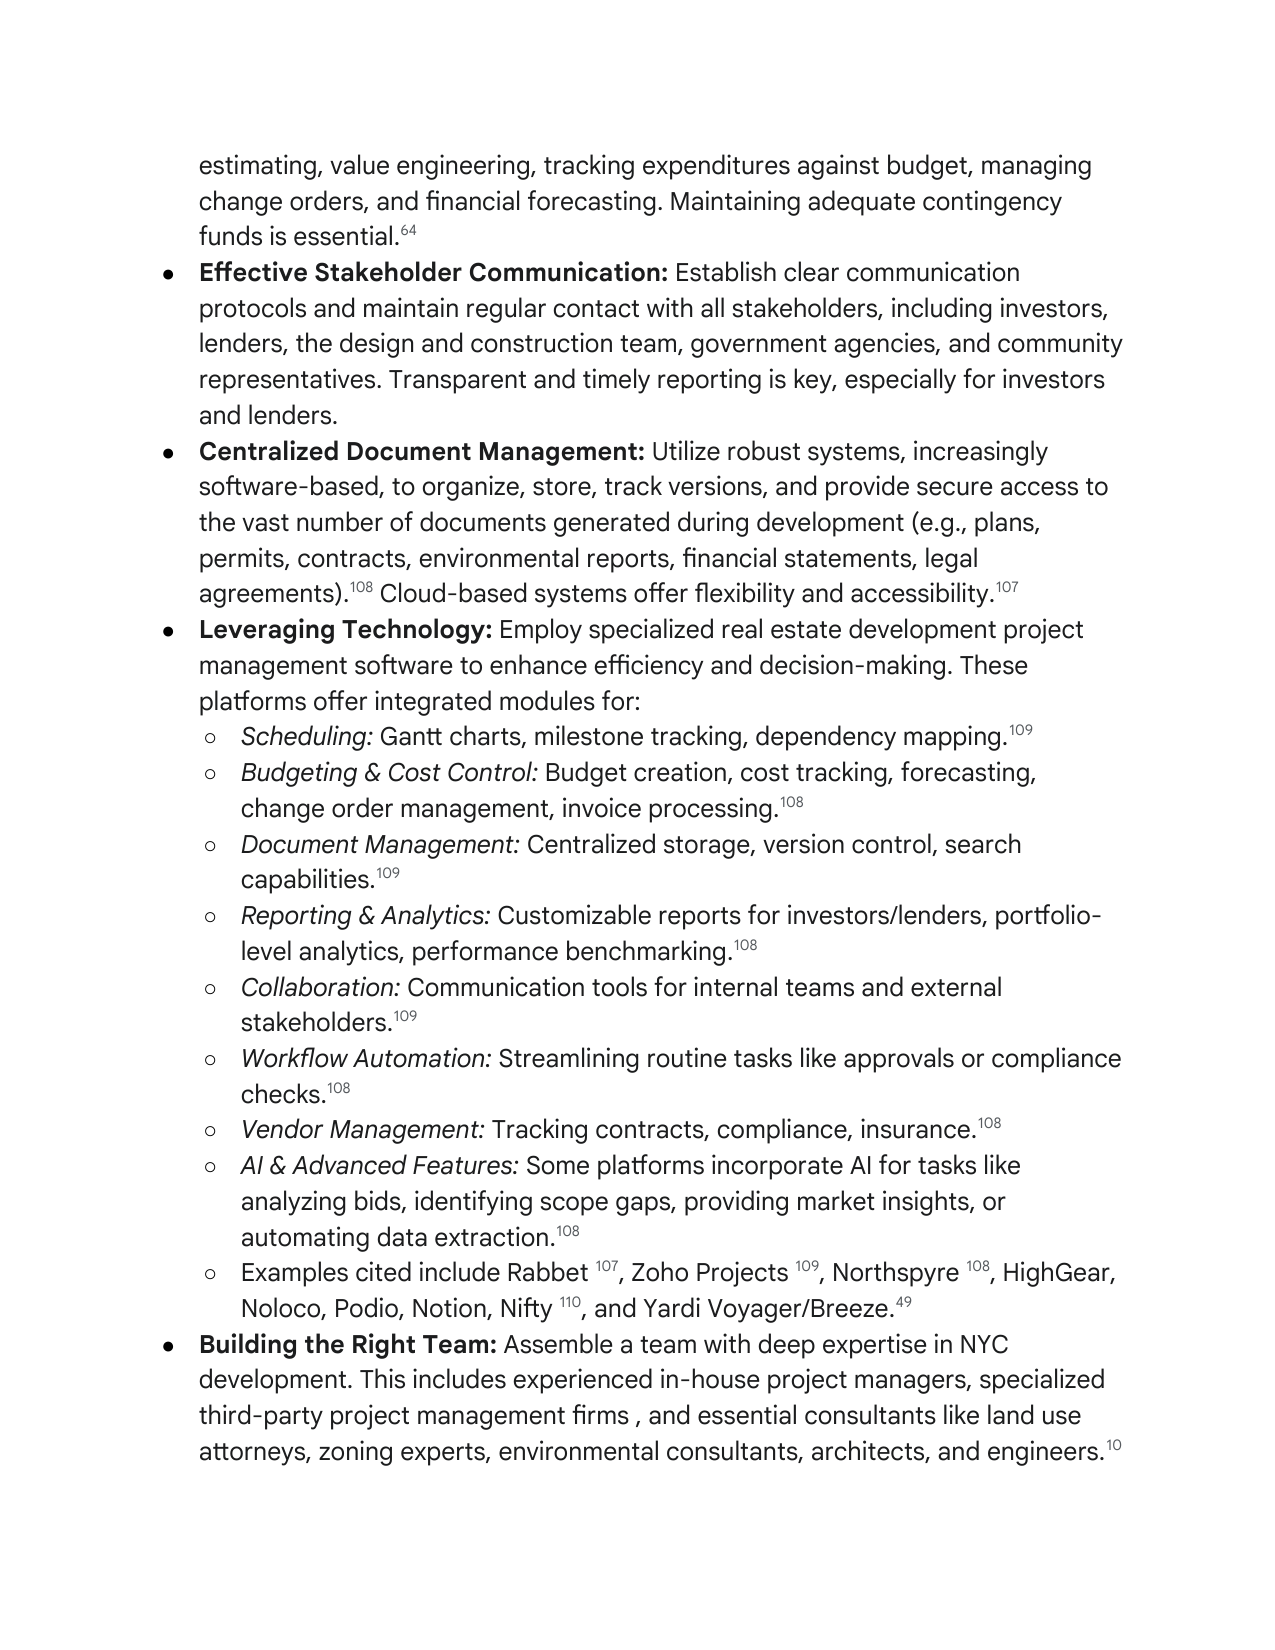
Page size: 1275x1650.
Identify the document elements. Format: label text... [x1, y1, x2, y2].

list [161, 150, 1125, 253]
list Centralized Document Management: Utilize robust systems, increasingly software-based, to organize, store, track versions, and provide secure access to the vast number of documents generated during development (e.g., plans, permits, contracts, environmental reports, financial statements, legal agreements).108 Cloud-based systems offer flexibility and accessibility.107 [161, 436, 1125, 610]
list Leveraging Technology: Employ specialized real estate development project management software to enhance efficiency and decision-making. These platforms offer integrated modules for: [161, 614, 1125, 717]
list Collaboration: Communication tools for internal teams and external stakeholders.109 [203, 972, 1125, 1039]
list Reporting & Analytics: Customizable reports for investors/lenders, portfolio-level analytics, performance benchmarking.108 [203, 900, 1125, 967]
list Workflow Automation: Streamlining routine tasks like approvals or compliance checks.108 [203, 1043, 1125, 1110]
list Vendor Management: Tracking contracts, compliance, insurance.108 [203, 1115, 1125, 1146]
list Scheduling: Gantt charts, milestone tracking, dependency mapping.109 [203, 722, 1125, 753]
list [161, 1329, 1125, 1468]
list Budgeting & Cost Control: Budget creation, cost tracking, forecasting, change order management, invoice processing.108 [203, 757, 1125, 824]
list Effective Stakeholder Communication: Establish clear communication protocols and maintain regular contact with all stakeholders, including investors, lenders, the design and construction team, government agencies, and community representatives. Transparent and timely reporting is key, especially for investors and lenders. [161, 257, 1125, 431]
list AI & Advanced Features: Some platforms incorporate AI for tasks like analyzing bids, identifying scope gaps, providing market insights, or automating data extraction.108 [203, 1150, 1125, 1253]
list Document Management: Centralized storage, version control, search capabilities.109 [203, 829, 1125, 896]
list Examples cited include Rabbet 107, Zoho Projects 109, Northspyre 108, HighGear, Noloco, Podio, Notion, Nifty 110, and Yardi Voyager/Breeze.49 [203, 1258, 1125, 1325]
